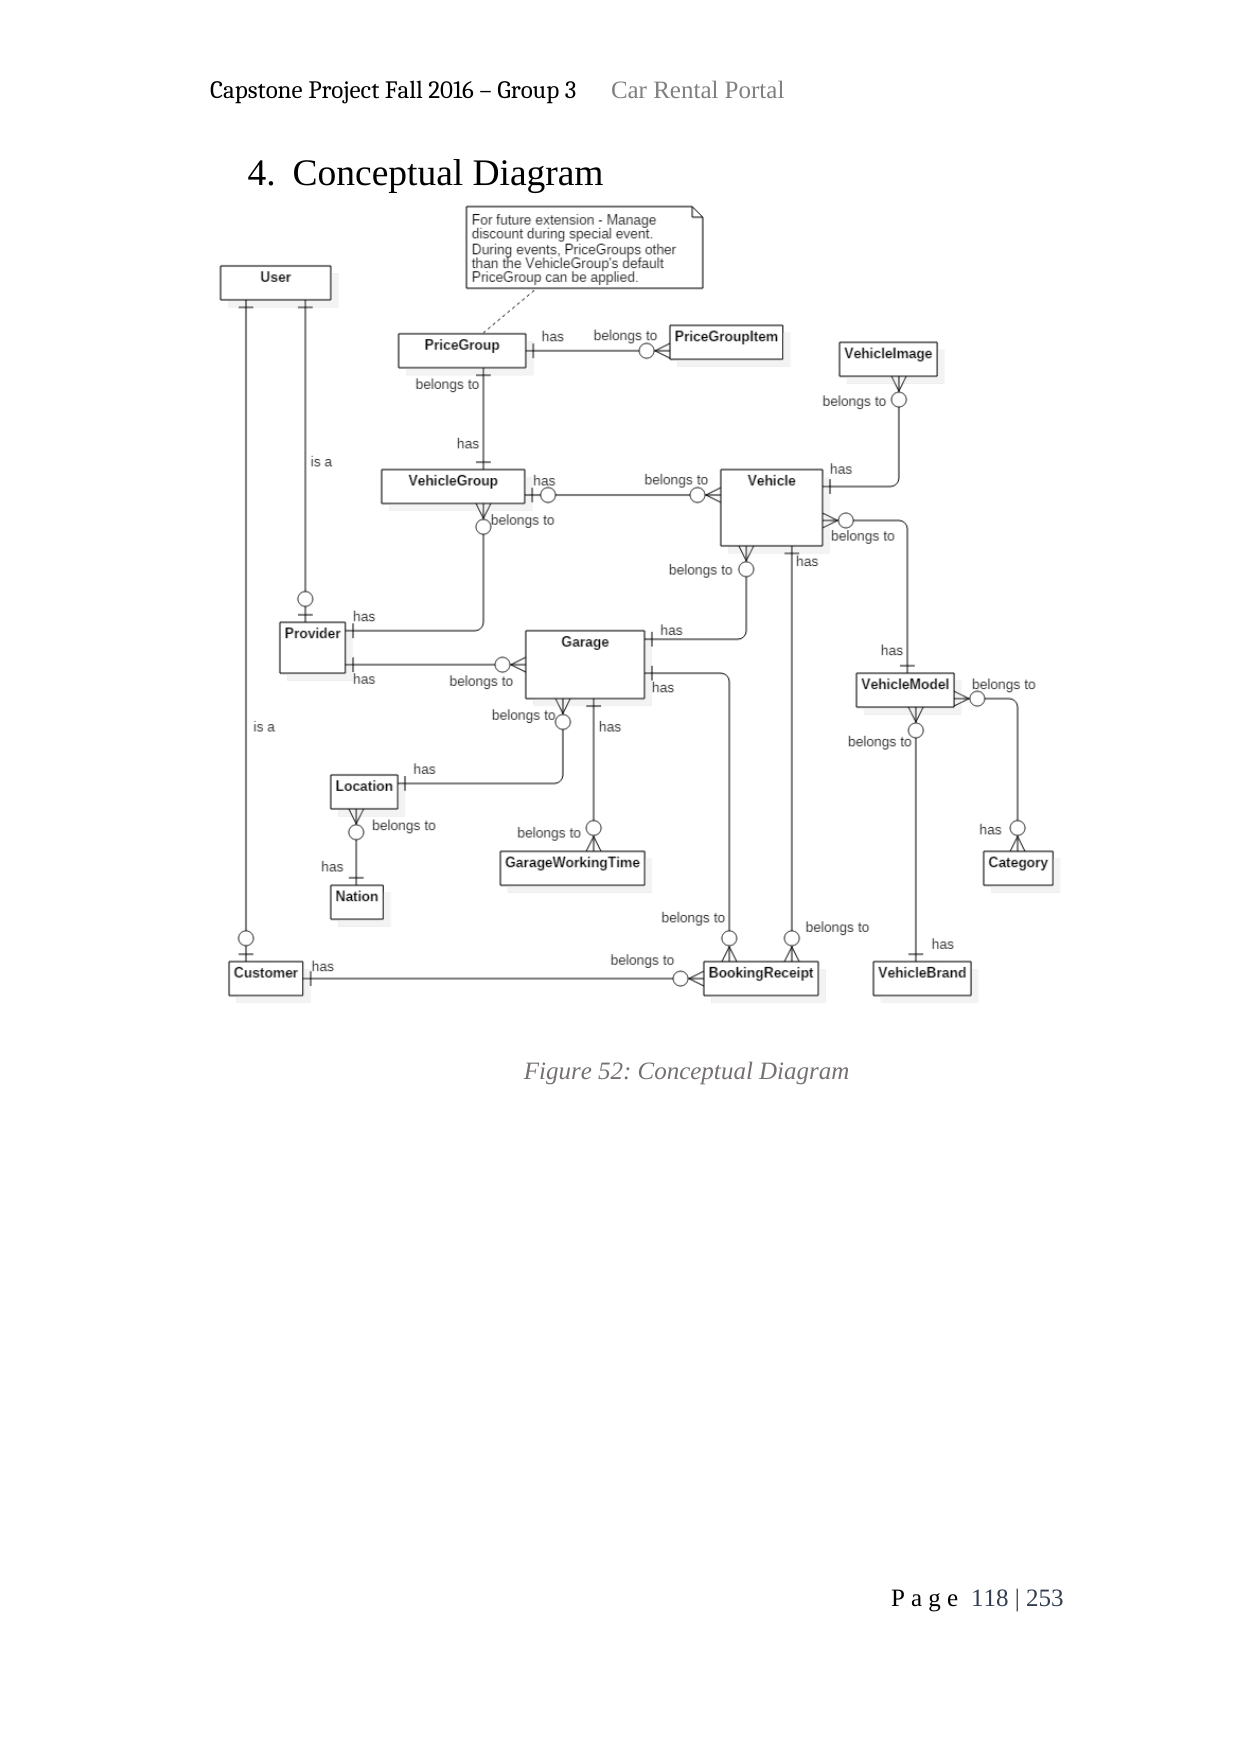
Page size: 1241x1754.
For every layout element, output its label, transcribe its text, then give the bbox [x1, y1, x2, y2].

text Figure 52: Conceptual Diagram [285, 1056, 1090, 1085]
subtitle Conceptual Diagram [247, 150, 1090, 193]
picture [210, 196, 1095, 1038]
